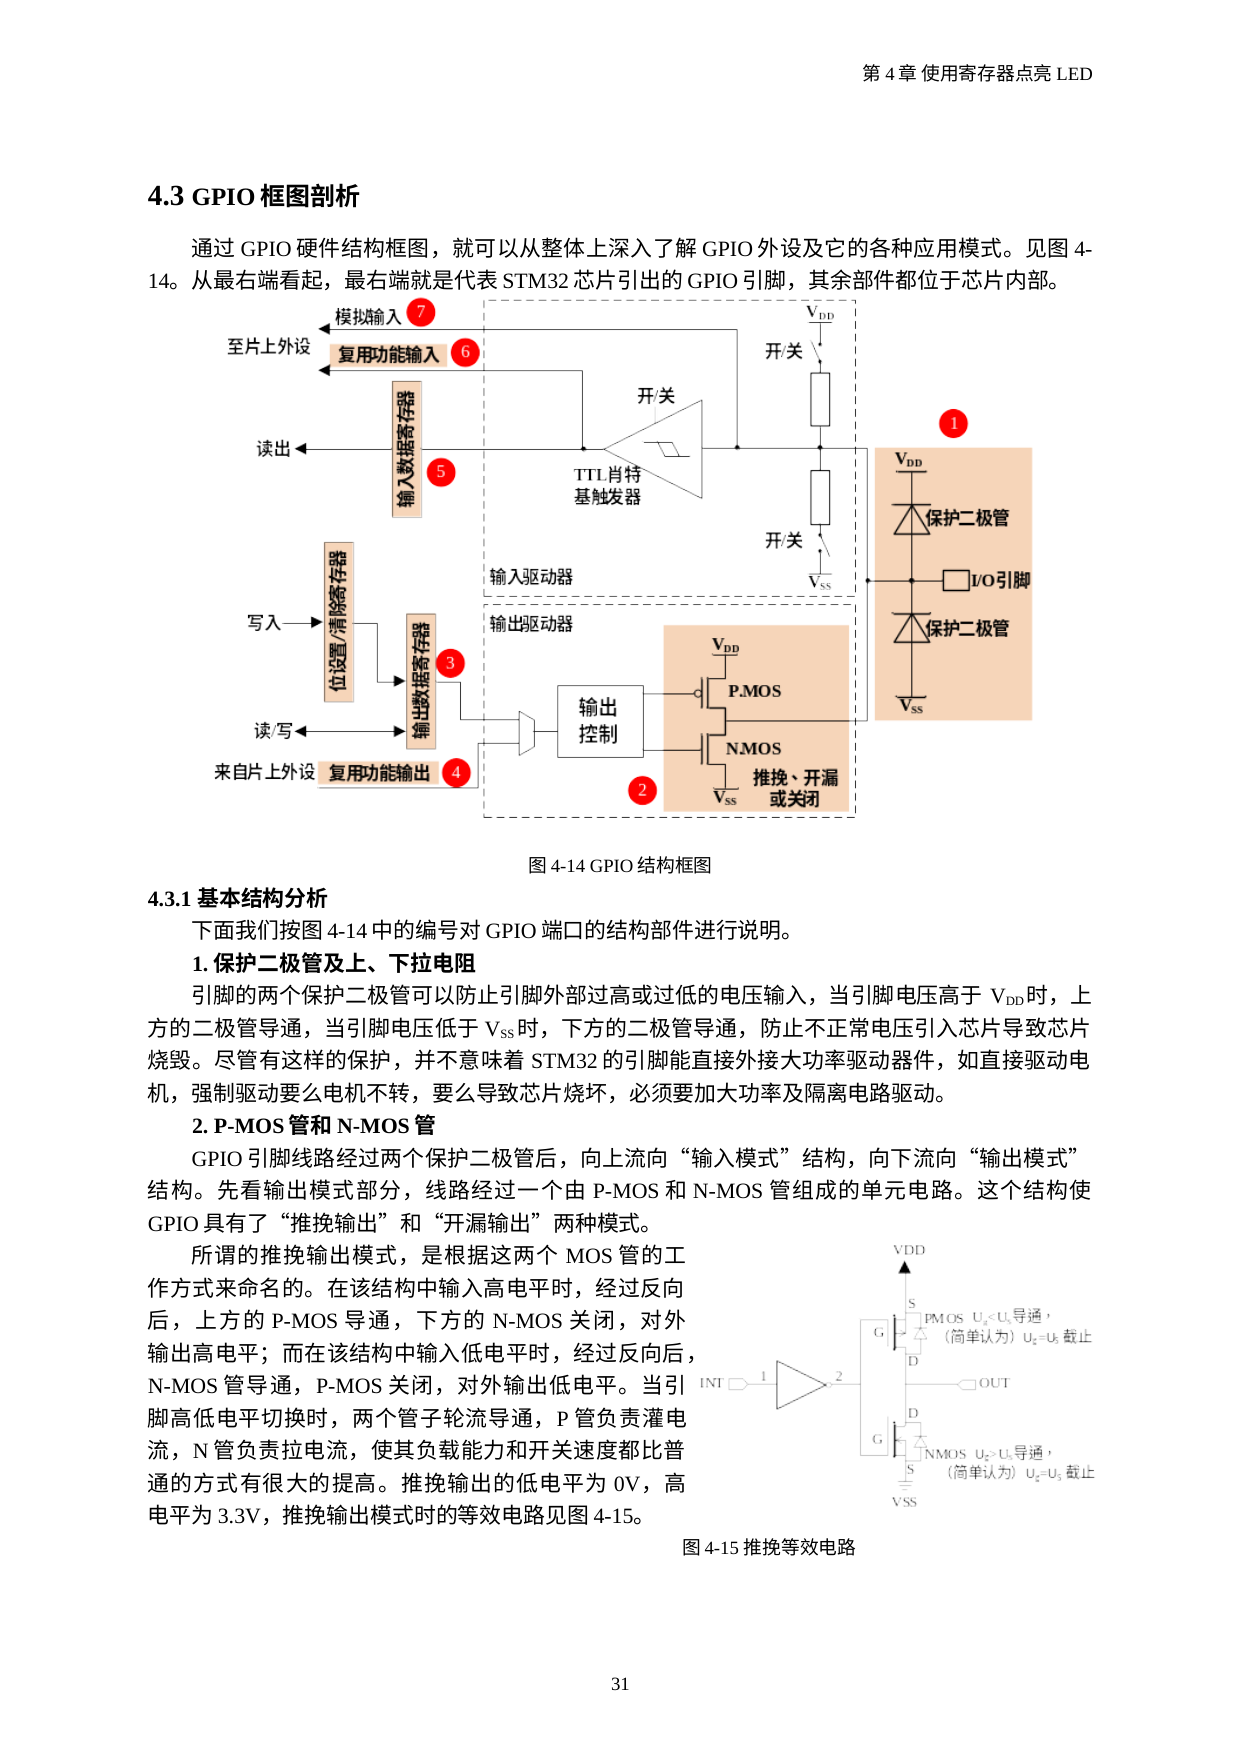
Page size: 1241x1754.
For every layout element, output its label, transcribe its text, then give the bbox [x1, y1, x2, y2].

subtitle GPIO框图剖析 [148, 162, 1092, 227]
text 图4-15 推挽等效电路 [148, 1530, 1092, 1563]
list P-MOS管和N-MOS管 [148, 1108, 1092, 1140]
text 引脚的两个保护二极管可以防止引脚外部过高或过低的电压输入，当引脚电压高于VDD时，上方的二极管导通，当引脚电压低于VSS时，下方的二极管导通，防止不正常电压引入芯片导致芯片烧毁。尽管有这样的保护，并不意味着STM32的引脚能直接外接大功率驱动器件，如直接驱动电机，强制驱动要么电机不转，要么导致芯片烧坏，必须要加大功率及隔离电路驱动。 [148, 978, 1092, 1108]
text 所谓的推挽输出模式，是根据这两个MOS管的工作方式来命名的。在该结构中输入高电平时，经过反向后，上方的P-MOS导通，下方的N-MOS关闭，对外输出高电平；而在该结构中输入低电平时，经过反向后，N-MOS管导通，P-MOS关闭，对外输出低电平。当引脚高低电平切换时，两个管子轮流导通，P管负责灌电流，N管负责拉电流，使其负载能力和开关速度都比普通的方式有很大的提高。推挽输出的低电平为0V，高电平为3.3V，推挽输出模式时的等效电路见图4-15。 [148, 1238, 1092, 1530]
text 通过GPIO硬件结构框图，就可以从整体上深入了解GPIO外设及它的各种应用模式。见图4-14。从最右端看起，最右端就是代表STM32芯片引出的GPIO引脚，其余部件都位于芯片内部。 [148, 230, 1092, 295]
subtitle 基本结构分析 [148, 880, 1092, 913]
text 下面我们按图4-14中的编号对GPIO端口的结构部件进行说明。 [148, 913, 1092, 945]
text GPIO引脚线路经过两个保护二极管后，向上流向“输入模式”结构，向下流向“输出模式”结构。先看输出模式部分，线路经过一个由P-MOS和N-MOS管组成的单元电路。这个结构使GPIO具有了“推挽输出”和“开漏输出”两种模式。 [148, 1140, 1092, 1238]
text 图4-14 GPIO结构框图 [148, 848, 1092, 880]
list 保护二极管及上、下拉电阻 [148, 945, 1092, 978]
